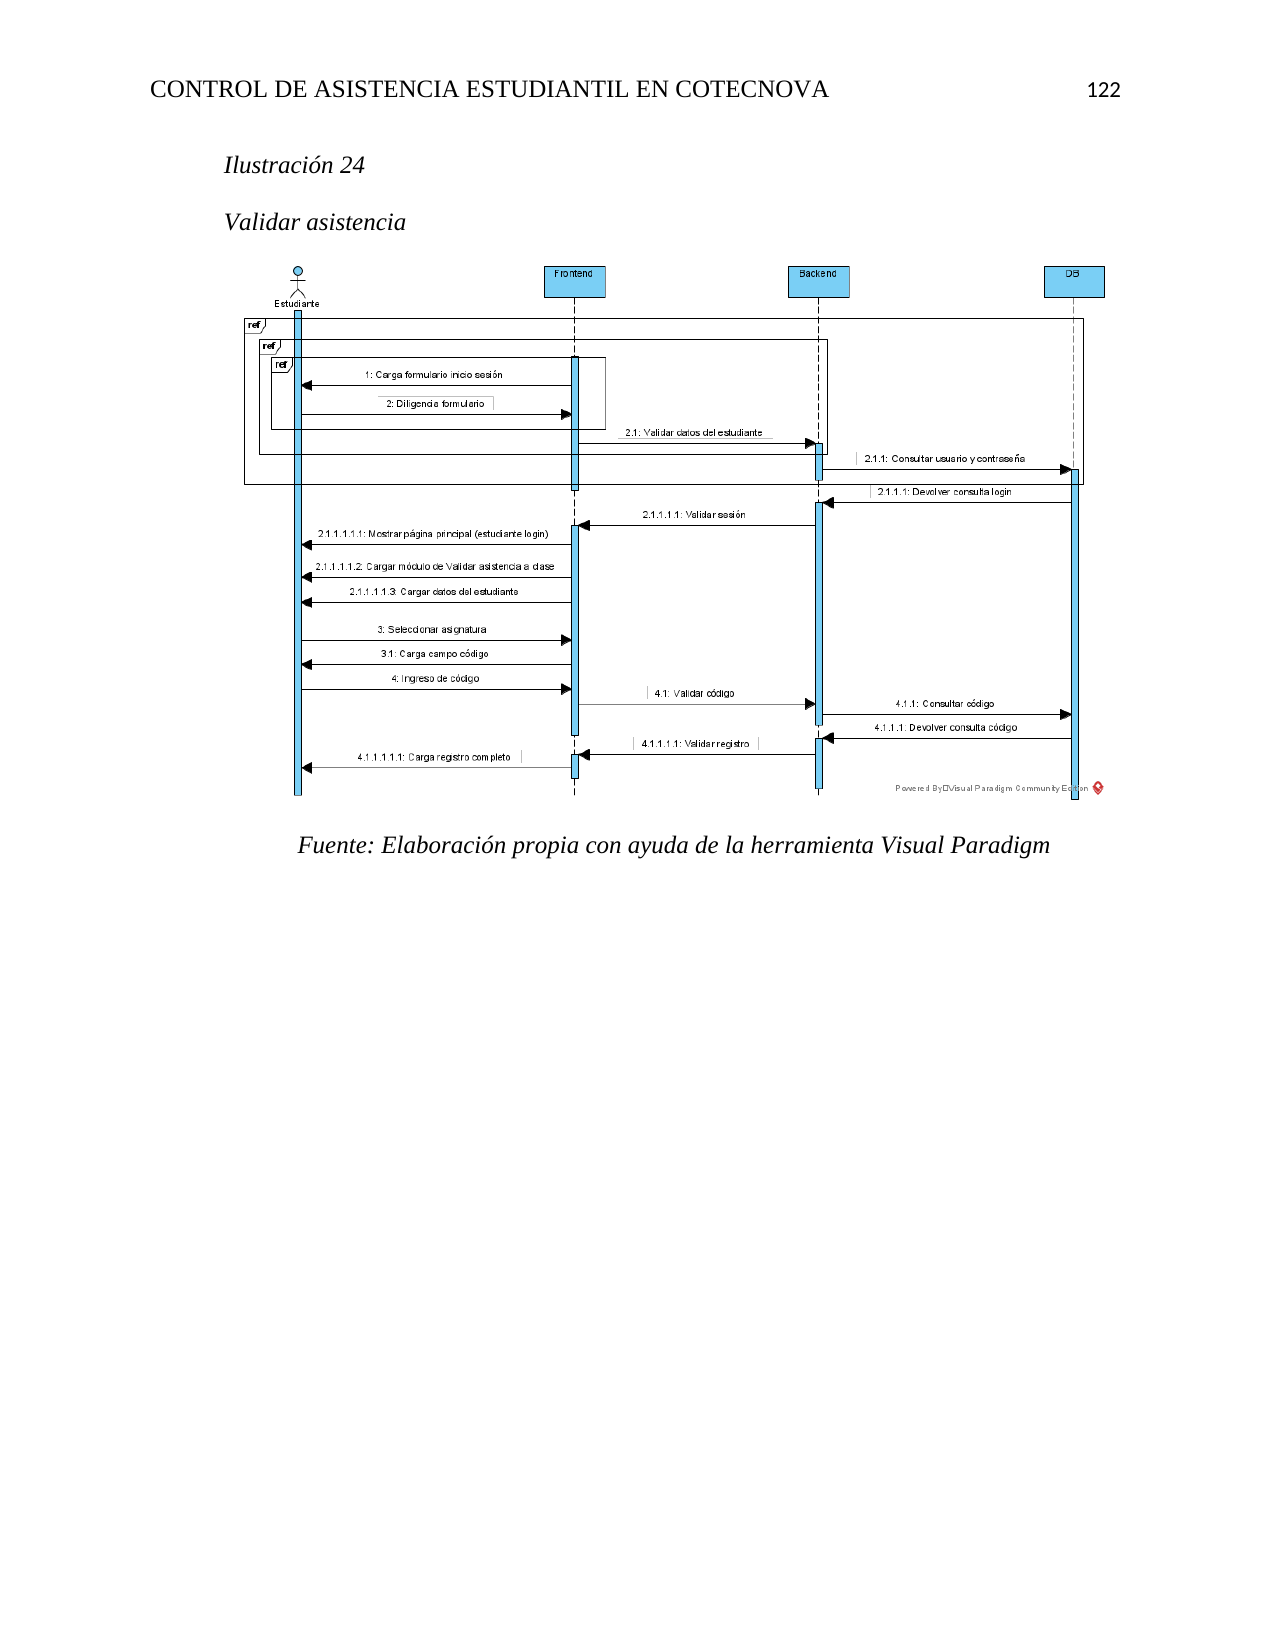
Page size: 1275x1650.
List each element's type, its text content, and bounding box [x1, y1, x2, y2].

picture [242, 265, 1108, 802]
text Fuente: Elaboración propia con ayuda de la herramienta Visual Paradigm [150, 831, 1125, 859]
